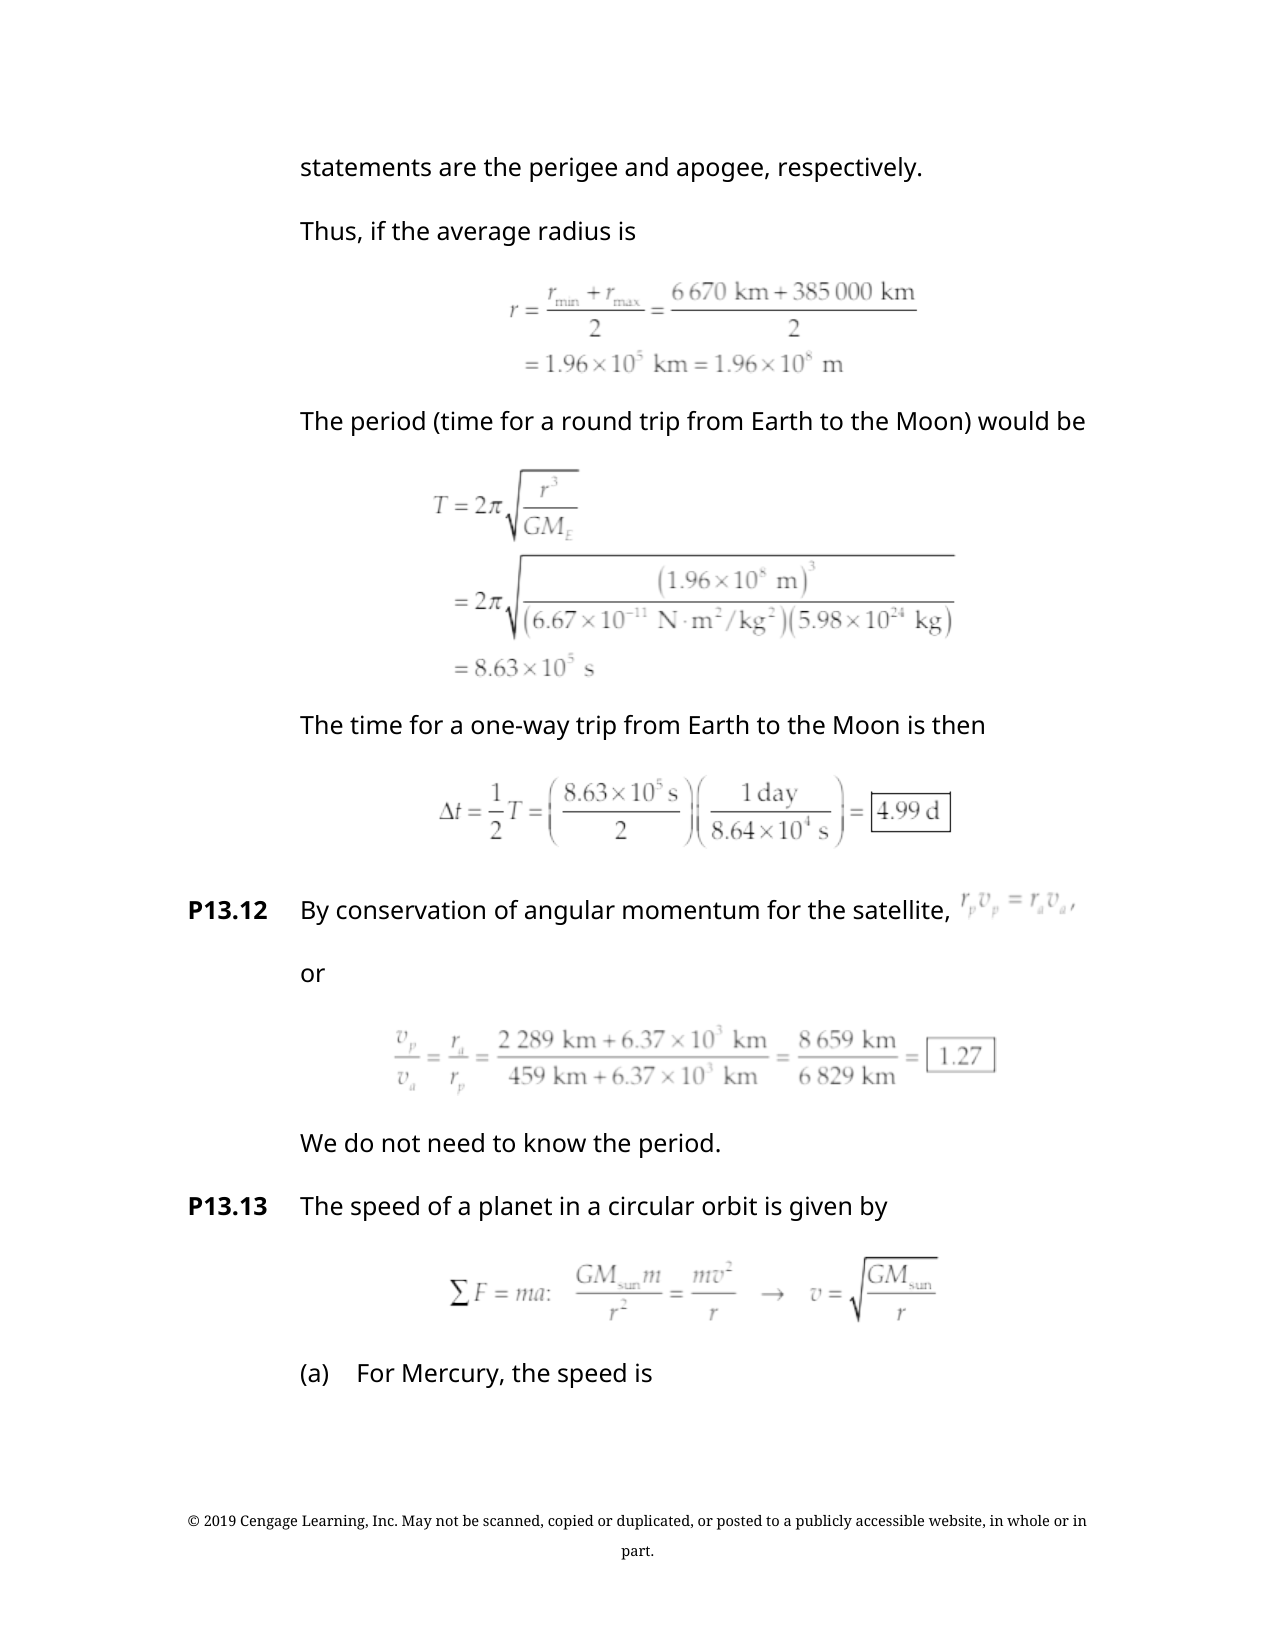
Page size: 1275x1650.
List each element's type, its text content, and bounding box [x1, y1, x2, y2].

text The time for a one-way trip from Earth to the Moon is then [187, 707, 1087, 741]
text We do not need to know the period. [187, 1126, 1087, 1159]
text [187, 150, 1087, 184]
text The period (time for a round trip from Earth to the Moon) would be [187, 403, 1087, 437]
text Thus, if the average radius is [187, 213, 1087, 248]
text P13.13 The speed of a planet in a circular orbit is given by [187, 1189, 1087, 1223]
text P13.12 By conservation of angular momentum for the satellite, or [187, 880, 1087, 990]
text (a) For Mercury, the speed is [187, 1356, 1087, 1389]
